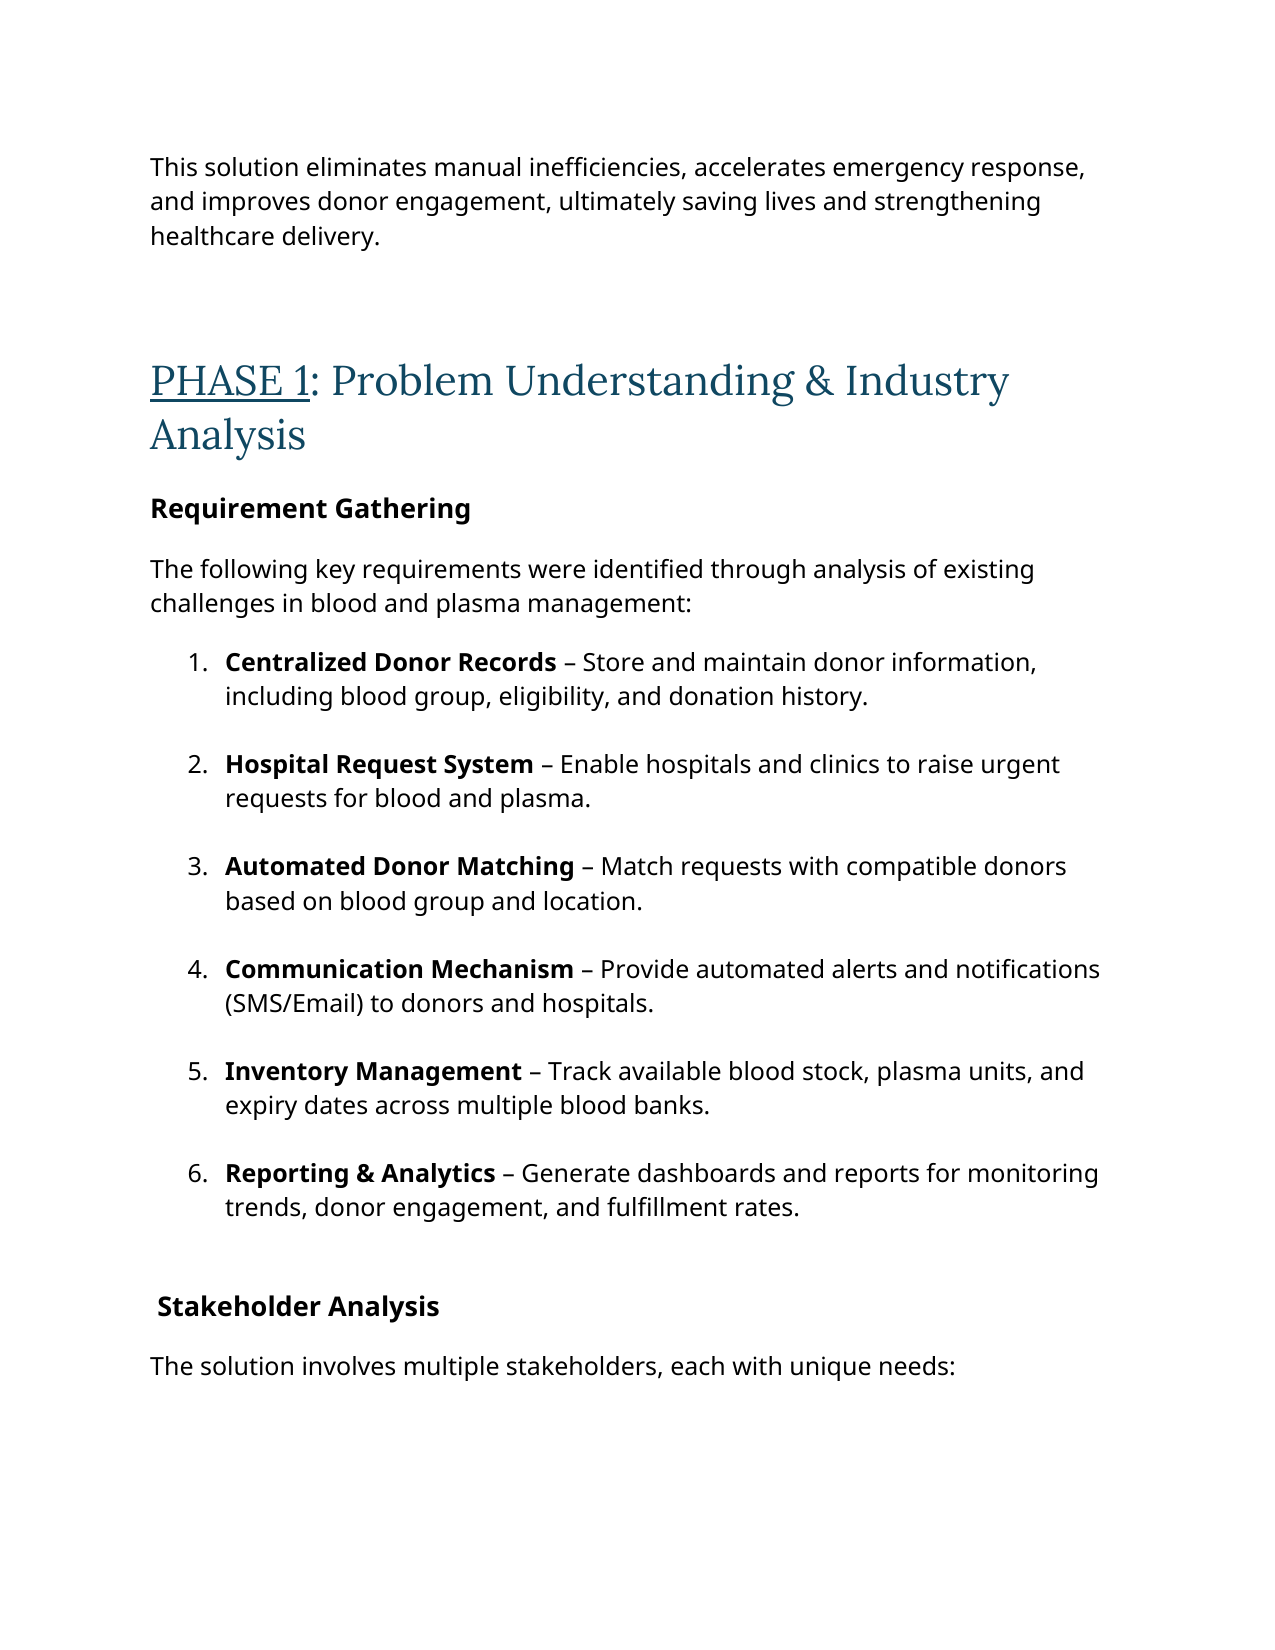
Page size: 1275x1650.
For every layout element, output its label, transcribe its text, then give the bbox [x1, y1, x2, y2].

list Hospital Request System – Enable hospitals and clinics to raise urgent requests for blood and plasma. [187, 747, 1125, 849]
subtitle PHASE 1: Problem Understanding & Industry Analysis [150, 354, 1125, 461]
list Automated Donor Matching – Match requests with compatible donors based on blood group and location. [187, 849, 1125, 951]
list Reporting & Analytics – Generate dashboards and reports for monitoring trends, donor engagement, and fulfillment rates. [187, 1156, 1125, 1258]
subtitle Requirement Gathering [150, 490, 1125, 527]
text The following key requirements were identified through analysis of existing challenges in blood and plasma management: [150, 552, 1125, 620]
text The solution involves multiple stakeholders, each with unique needs: [150, 1349, 1125, 1383]
text This solution eliminates manual inefficiencies, accelerates emergency response, and improves donor engagement, ultimately saving lives and strengthening healthcare delivery. [150, 150, 1125, 252]
subtitle Stakeholder Analysis [150, 1287, 1125, 1324]
list Communication Mechanism – Provide automated alerts and notifications (SMS/Email) to donors and hospitals. [187, 951, 1125, 1053]
list Inventory Management – Track available blood stock, plasma units, and expiry dates across multiple blood banks. [187, 1053, 1125, 1156]
list Centralized Donor Records – Store and maintain donor information, including blood group, eligibility, and donation history. [187, 645, 1125, 747]
